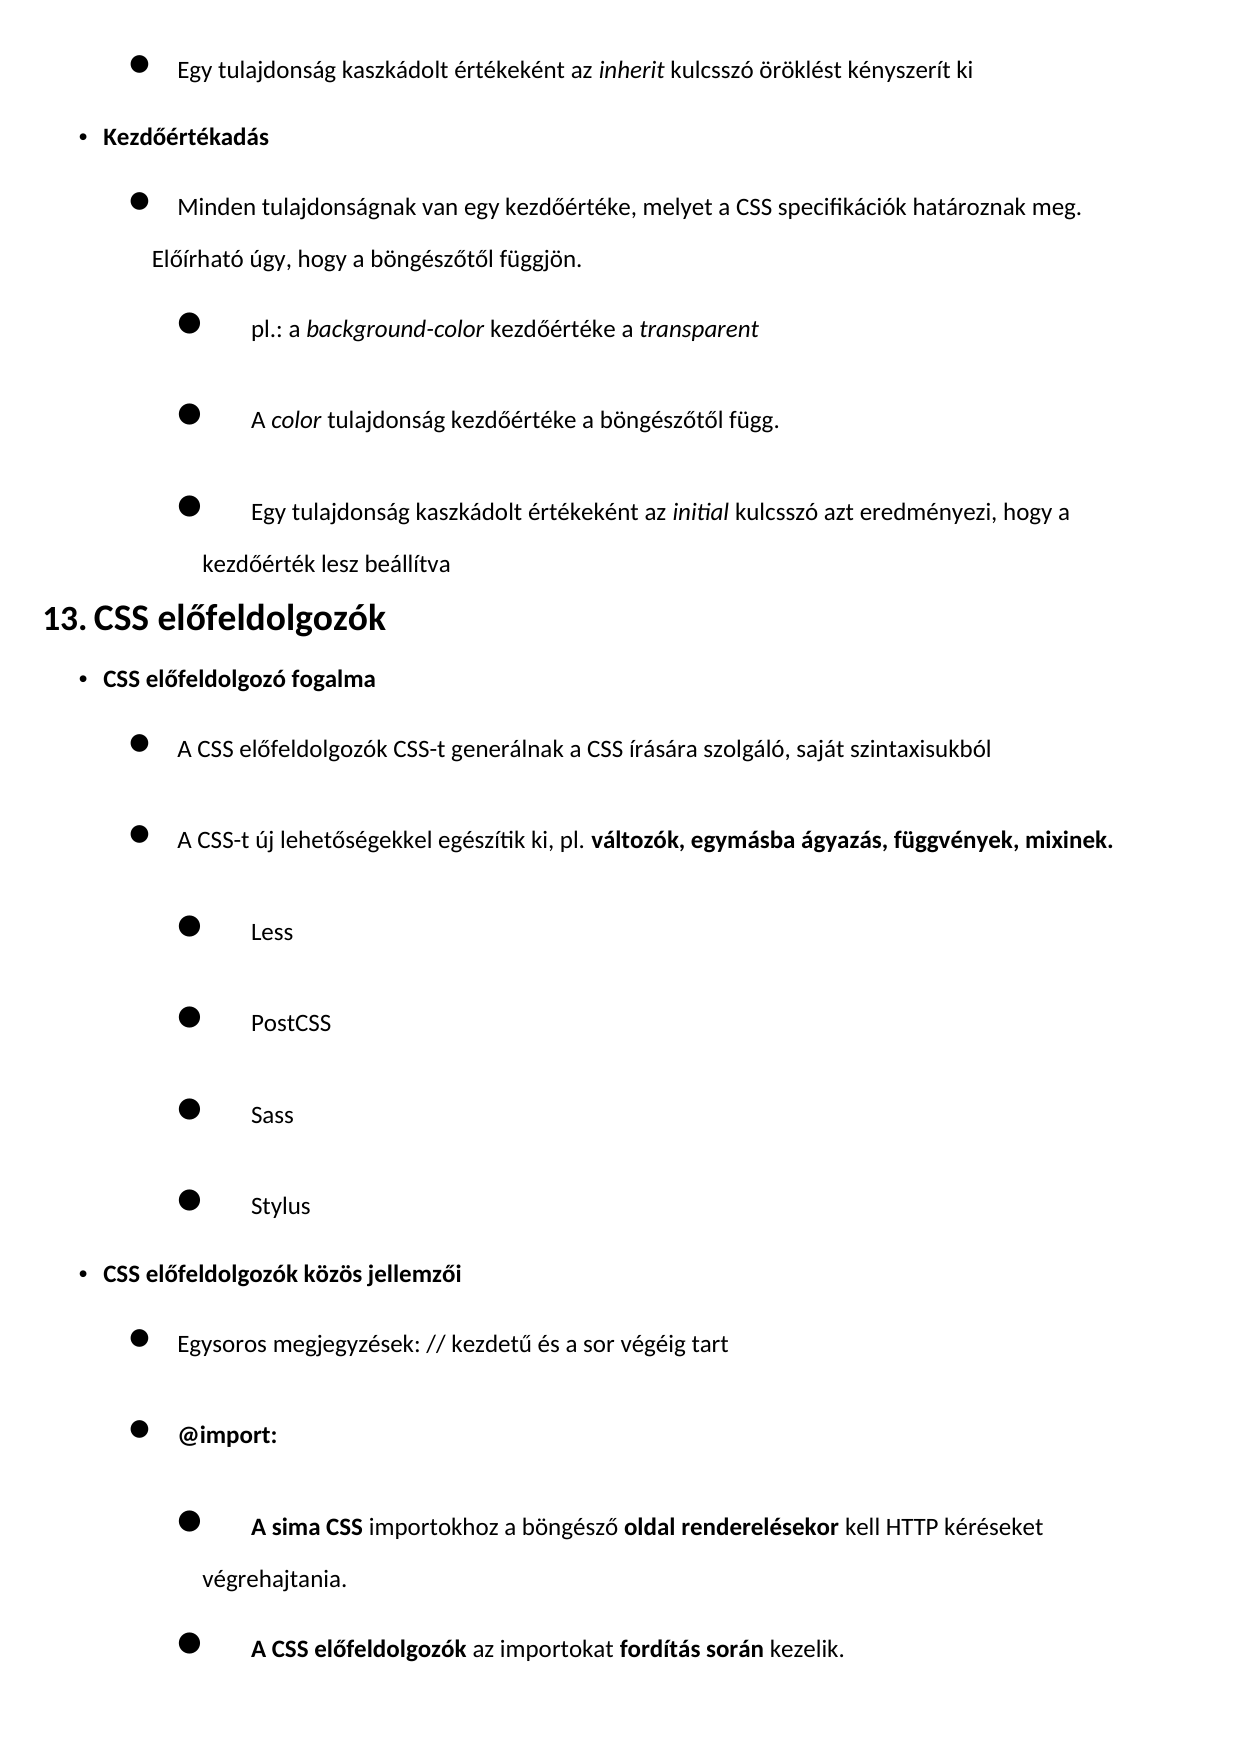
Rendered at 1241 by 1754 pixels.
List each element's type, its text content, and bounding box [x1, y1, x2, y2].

list PostCSS [177, 983, 1157, 1044]
list Sass [177, 1075, 1157, 1136]
list A CSS-t új lehetőségekkel egészítik ki, pl. változók, egymásba ágyazás, függvények, mixinek. [127, 800, 1157, 861]
list Kezdőértékadás [78, 121, 1157, 152]
list Stylus [177, 1166, 1157, 1227]
list Less [177, 892, 1157, 953]
list Egy tulajdonság kaszkádolt értékeként az initial kulcsszó azt eredményezi, hogy a kezdőérték lesz beállítva [177, 472, 1157, 579]
list A color tulajdonság kezdőértéke a böngészőtől függ. [177, 380, 1157, 441]
list A sima CSS importokhoz a böngésző oldal renderelésekor kell HTTP kéréseket végrehajtania. [177, 1487, 1157, 1593]
list A CSS előfeldolgozók az importokat fordítás során kezelik. [177, 1609, 1157, 1670]
list Egysoros megjegyzések: // kezdetű és a sor végéig tart [127, 1303, 1157, 1364]
list CSS előfeldolgozók [42, 594, 1157, 640]
list pl.: a background-color kezdőértéke a transparent [177, 289, 1157, 350]
list CSS előfeldolgozók közös jellemzői [78, 1258, 1157, 1288]
list Egy tulajdonság kaszkádolt értékeként az inherit kulcsszó öröklést kényszerít ki [127, 29, 1157, 91]
list CSS előfeldolgozó fogalma [78, 663, 1157, 693]
list Minden tulajdonságnak van egy kezdőértéke, melyet a CSS specifikációk határoznak meg. Előírható úgy, hogy a böngészőtől függjön. [127, 167, 1157, 274]
list A CSS előfeldolgozók CSS-t generálnak a CSS írására szolgáló, saját szintaxisukból [127, 708, 1157, 769]
list @import: [127, 1395, 1157, 1456]
